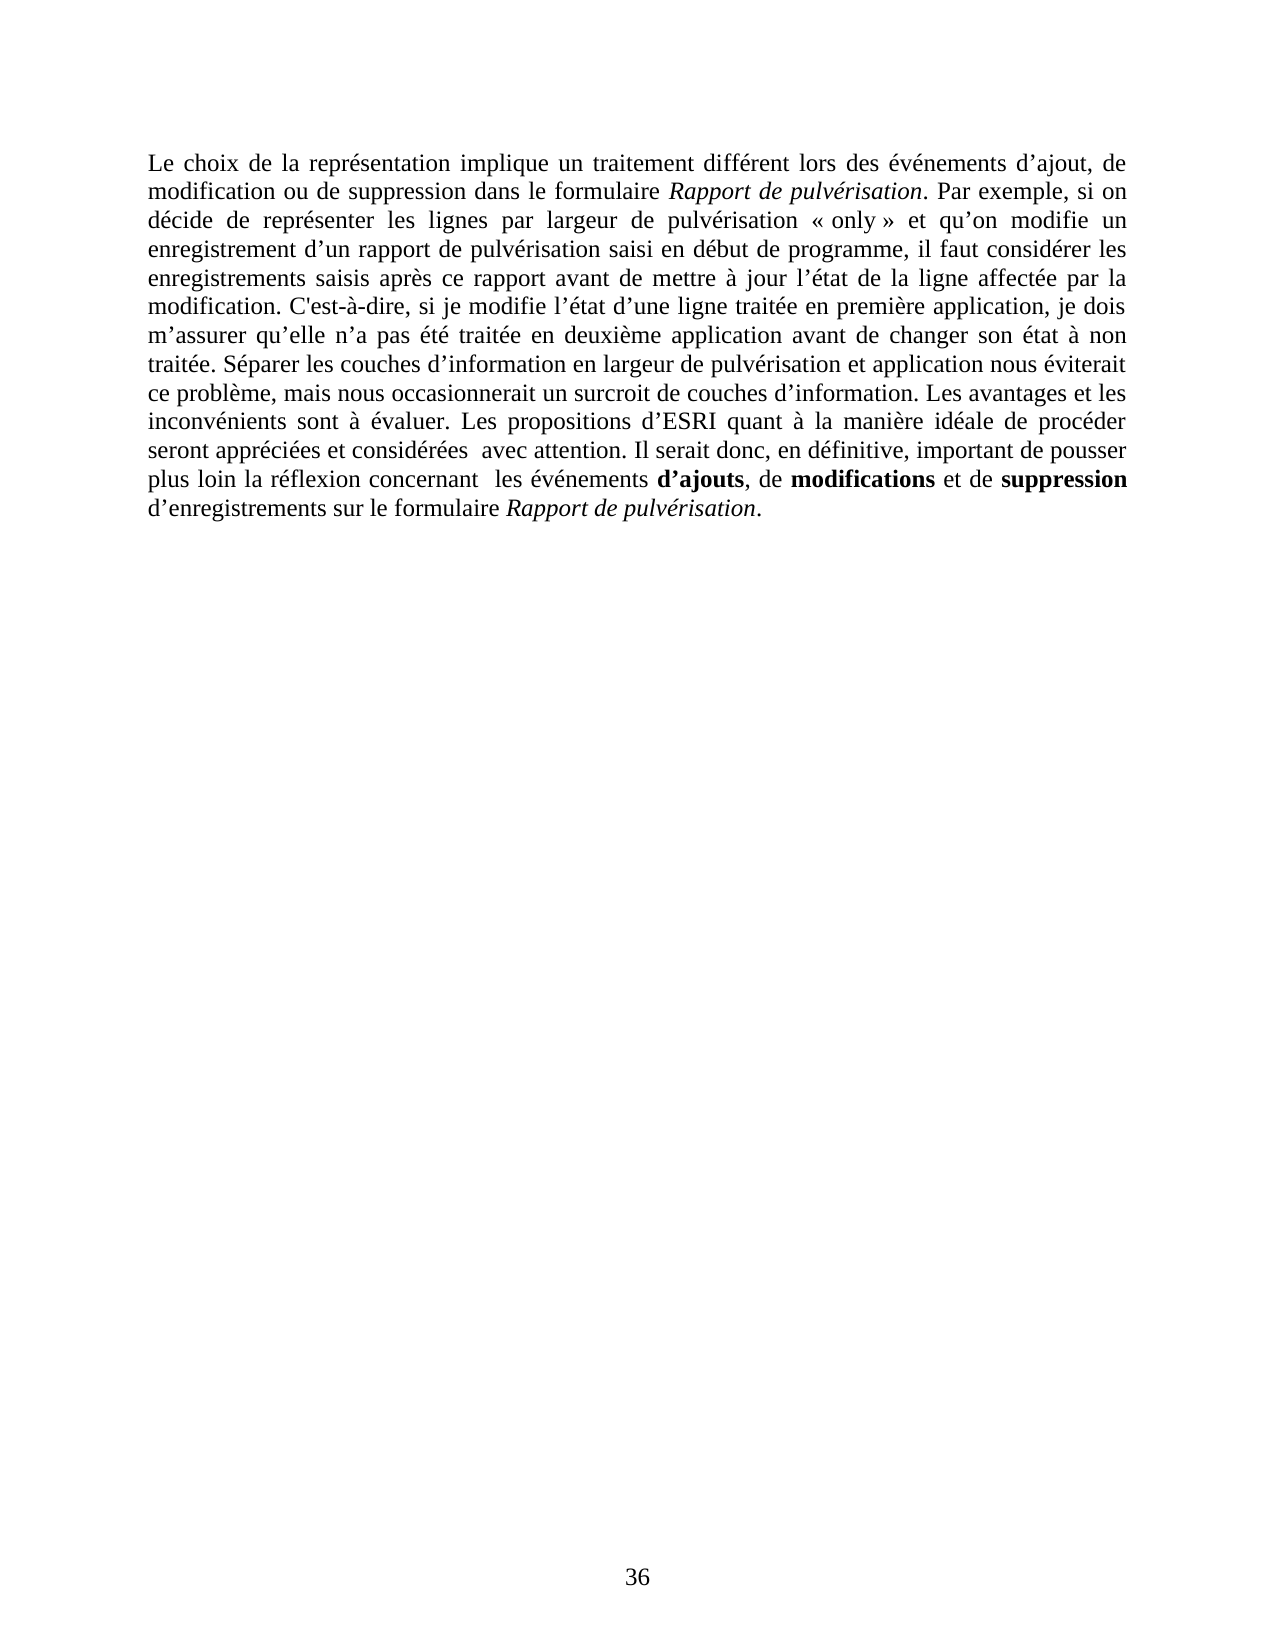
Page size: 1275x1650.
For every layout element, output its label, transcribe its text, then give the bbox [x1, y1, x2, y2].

text Le choix de la représentation implique un traitement différent lors des événements d’ajout, de modification ou de suppression dans le formulaire Rapport de pulvérisation. Par exemple, si on décide de représenter les lignes par largeur de pulvérisation « only » et qu’on modifie un enregistrement d’un rapport de pulvérisation saisi en début de programme, il faut considérer les enregistrements saisis après ce rapport avant de mettre à jour l’état de la ligne affectée par la modification. C'est-à-dire, si je modifie l’état d’une ligne traitée en première application, je dois m’assurer qu’elle n’a pas été traitée en deuxième application avant de changer son état à non traitée. Séparer les couches d’information en largeur de pulvérisation et application nous éviterait ce problème, mais nous occasionnerait un surcroit de couches d’information. Les avantages et les inconvénients sont à évaluer. Les propositions d’ESRI quant à la manière idéale de procéder seront appréciées et considérées avec attention. Il serait donc, en définitive, important de pousser plus loin la réflexion concernant les événements d’ajouts, de modifications et de suppression d’enregistrements sur le formulaire Rapport de pulvérisation. [148, 148, 1127, 521]
